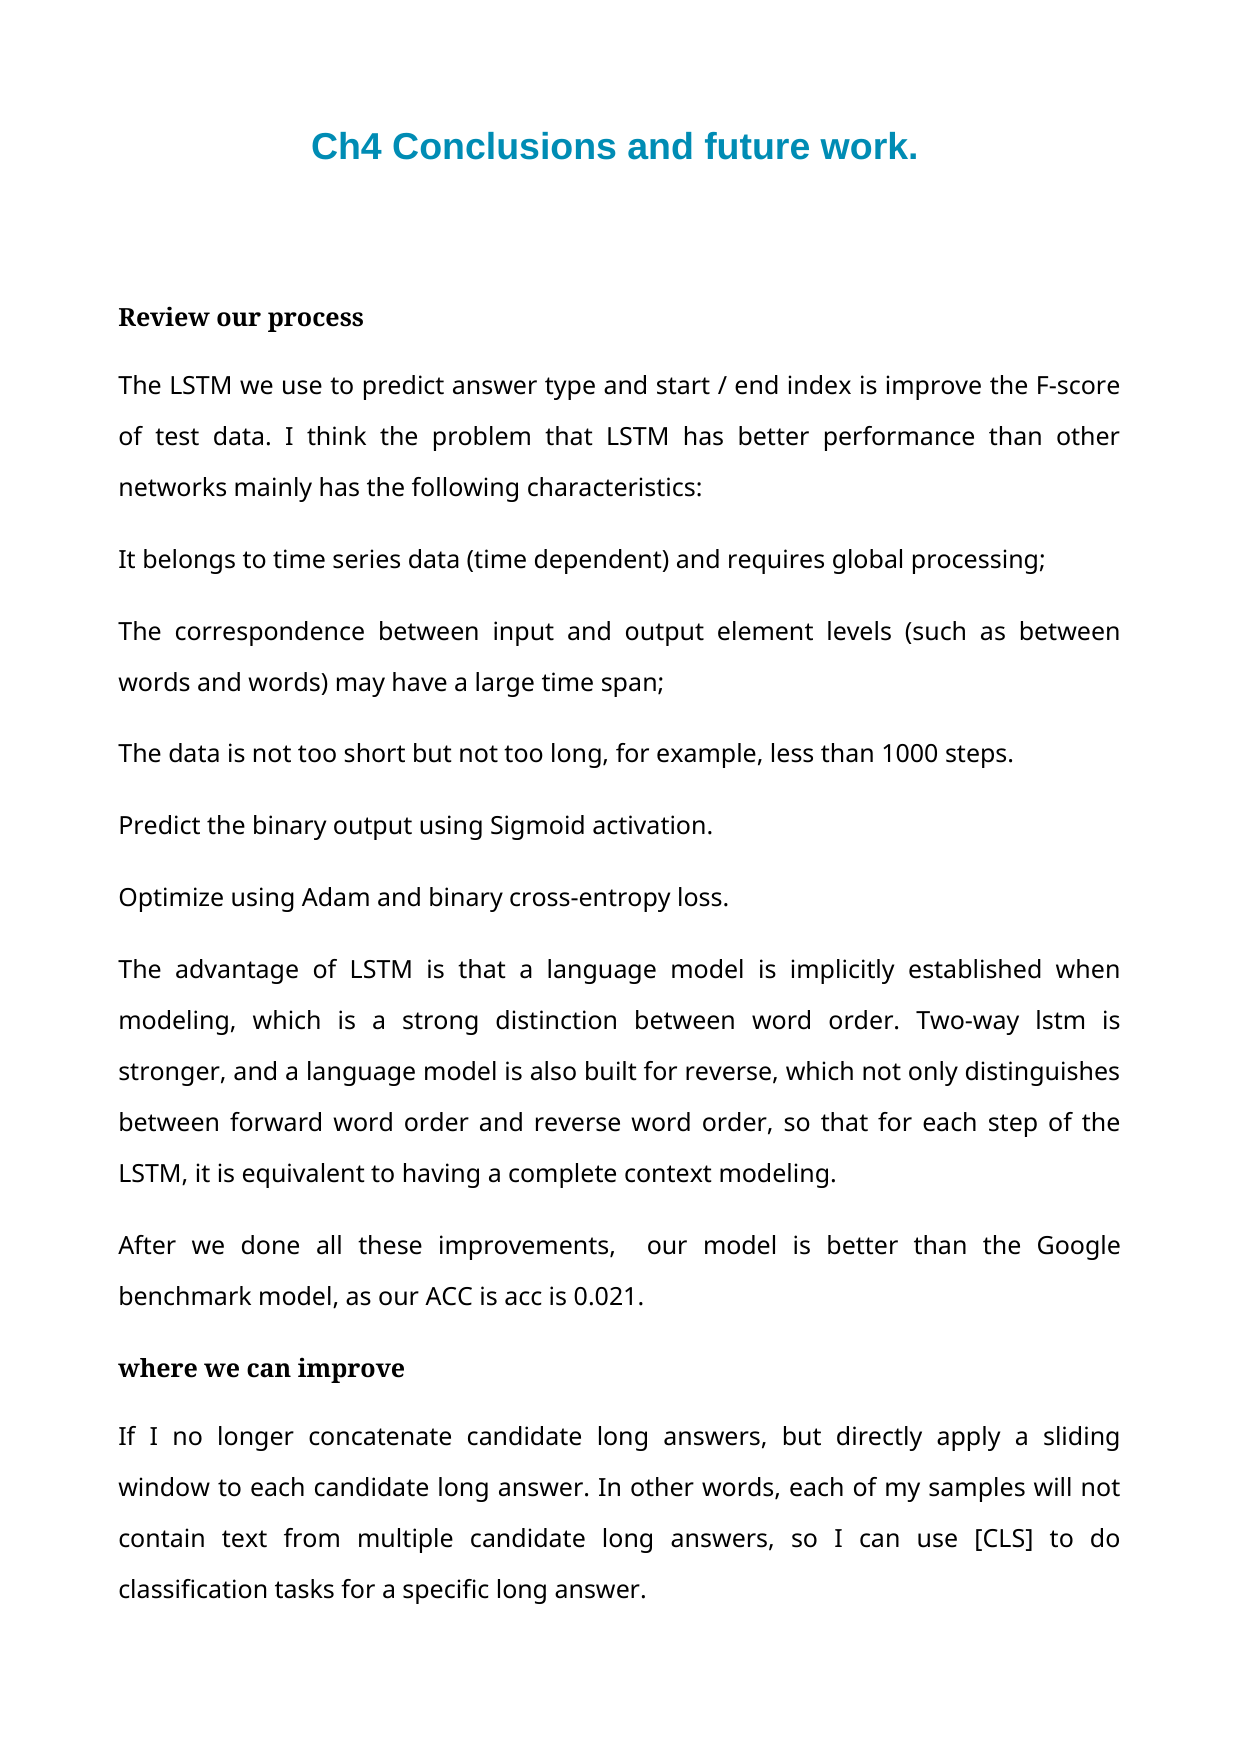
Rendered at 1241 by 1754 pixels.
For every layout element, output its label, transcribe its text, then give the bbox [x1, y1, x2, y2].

text If I no longer concatenate candidate long answers, but directly apply a sliding window to each candidate long answer. In other words, each of my samples will not contain text from multiple candidate long answers, so I can use [CLS] to do classification tasks for a specific long answer. [118, 1419, 1122, 1606]
text The advantage of LSTM is that a language model is implicitly established when modeling, which is a strong distinction between word order. Two-way lstm is stronger, and a language model is also built for reverse, which not only distinguishes between forward word order and reverse word order, so that for each step of the LSTM, it is equivalent to having a complete context modeling. [118, 952, 1122, 1190]
text The data is not too short but not too long, for example, less than 1000 steps. [118, 736, 1122, 770]
text where we can improve [118, 1351, 1122, 1385]
text It belongs to time series data (time dependent) and requires global processing; [118, 541, 1122, 575]
text Predict the binary output using Sigmoid activation. [118, 808, 1122, 842]
text The LSTM we use to predict answer type and start / end index is improve the F-score of test data. I think the problem that LSTM has better performance than other networks mainly has the following characteristics: [118, 367, 1122, 503]
text After we done all these improvements, our model is better than the Google benchmark model, as our ACC is acc is 0.021. [118, 1228, 1122, 1313]
text Optimize using Adam and binary cross-entropy loss. [118, 880, 1122, 914]
text The correspondence between input and output element levels (such as between words and words) may have a large time span; [118, 613, 1122, 698]
text Ch4 Conclusions and future work. [118, 124, 1122, 218]
text Review our process [118, 299, 1122, 333]
